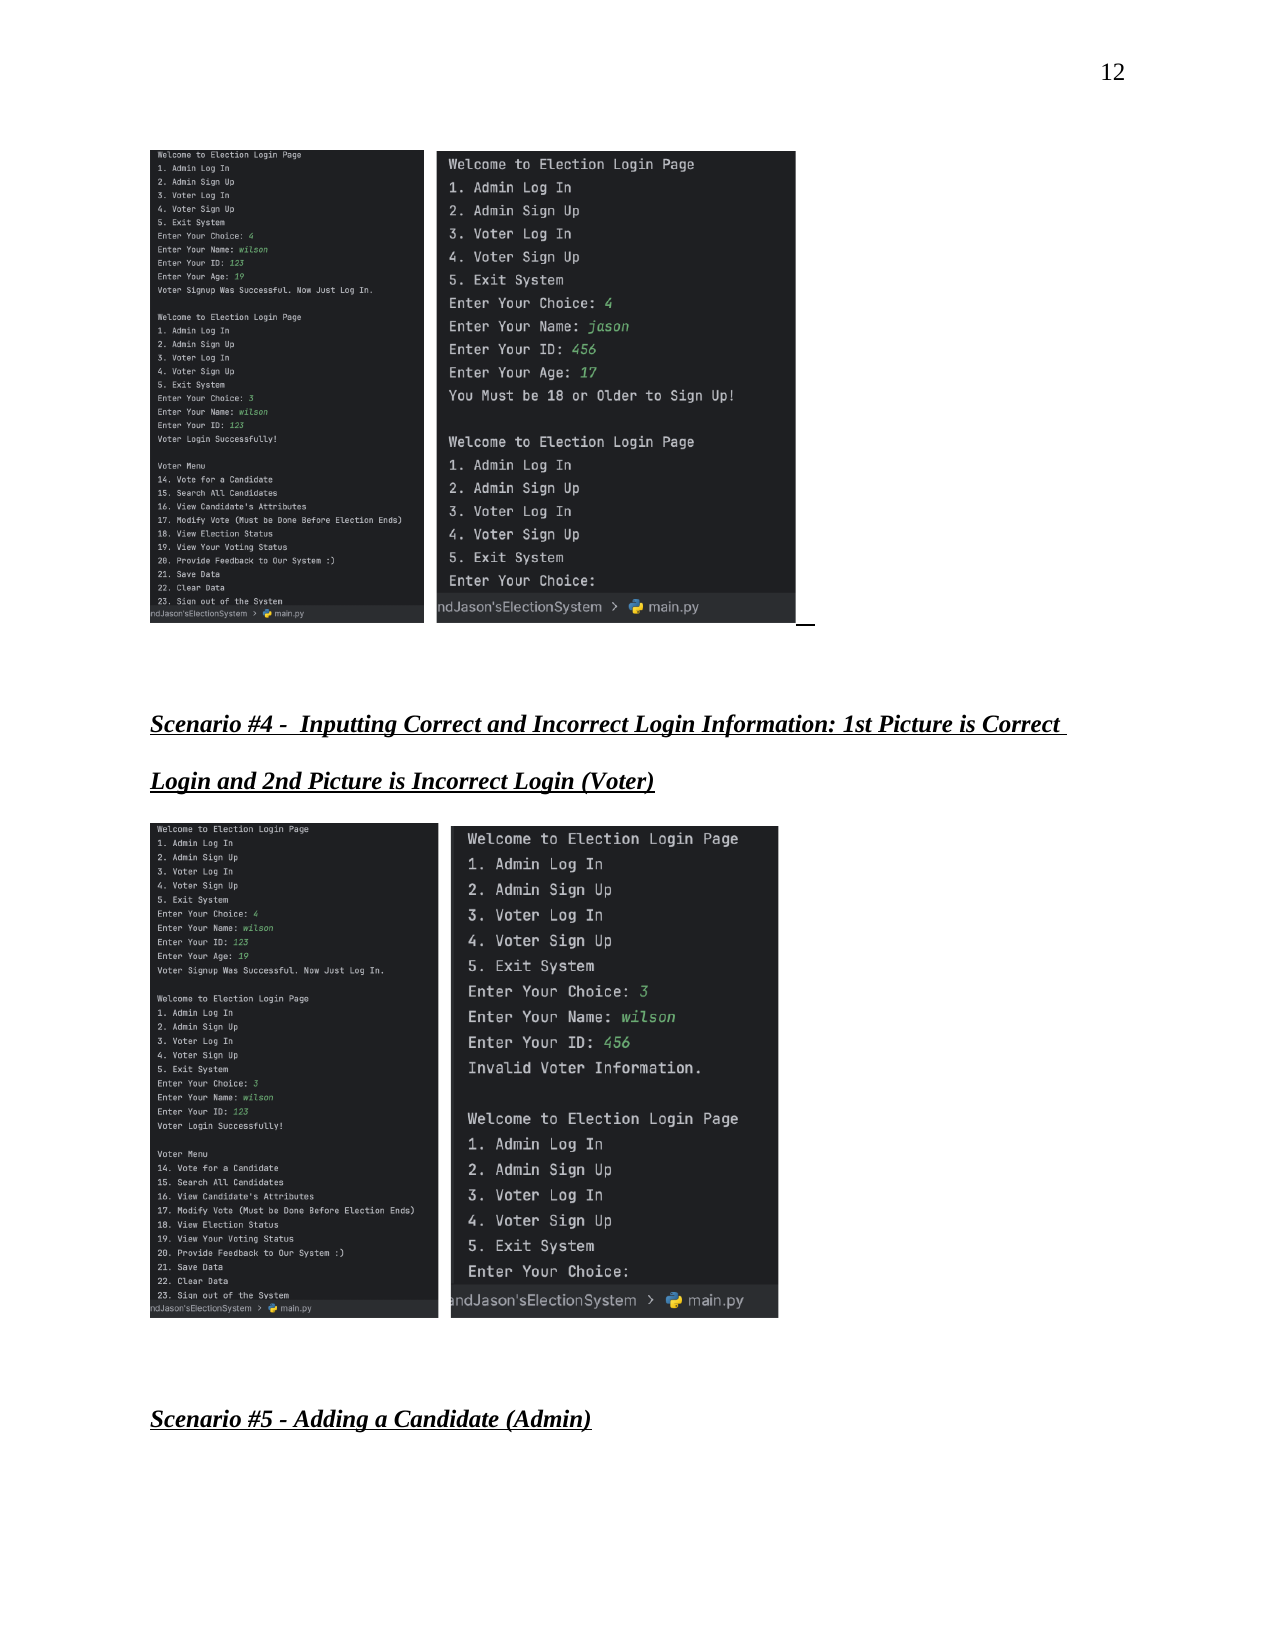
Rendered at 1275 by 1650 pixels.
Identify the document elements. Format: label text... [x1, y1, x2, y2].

picture [150, 823, 439, 1318]
picture [150, 150, 424, 623]
picture [436, 151, 796, 623]
picture [450, 826, 779, 1318]
text Scenario #5 - Adding a Candidate (Admin) [150, 1404, 1125, 1432]
text Scenario #4 - Inputting Correct and Incorrect Login Information: 1st Picture is Correct Login and 2nd Picture is Incorrect Login (Voter) [150, 709, 1125, 795]
